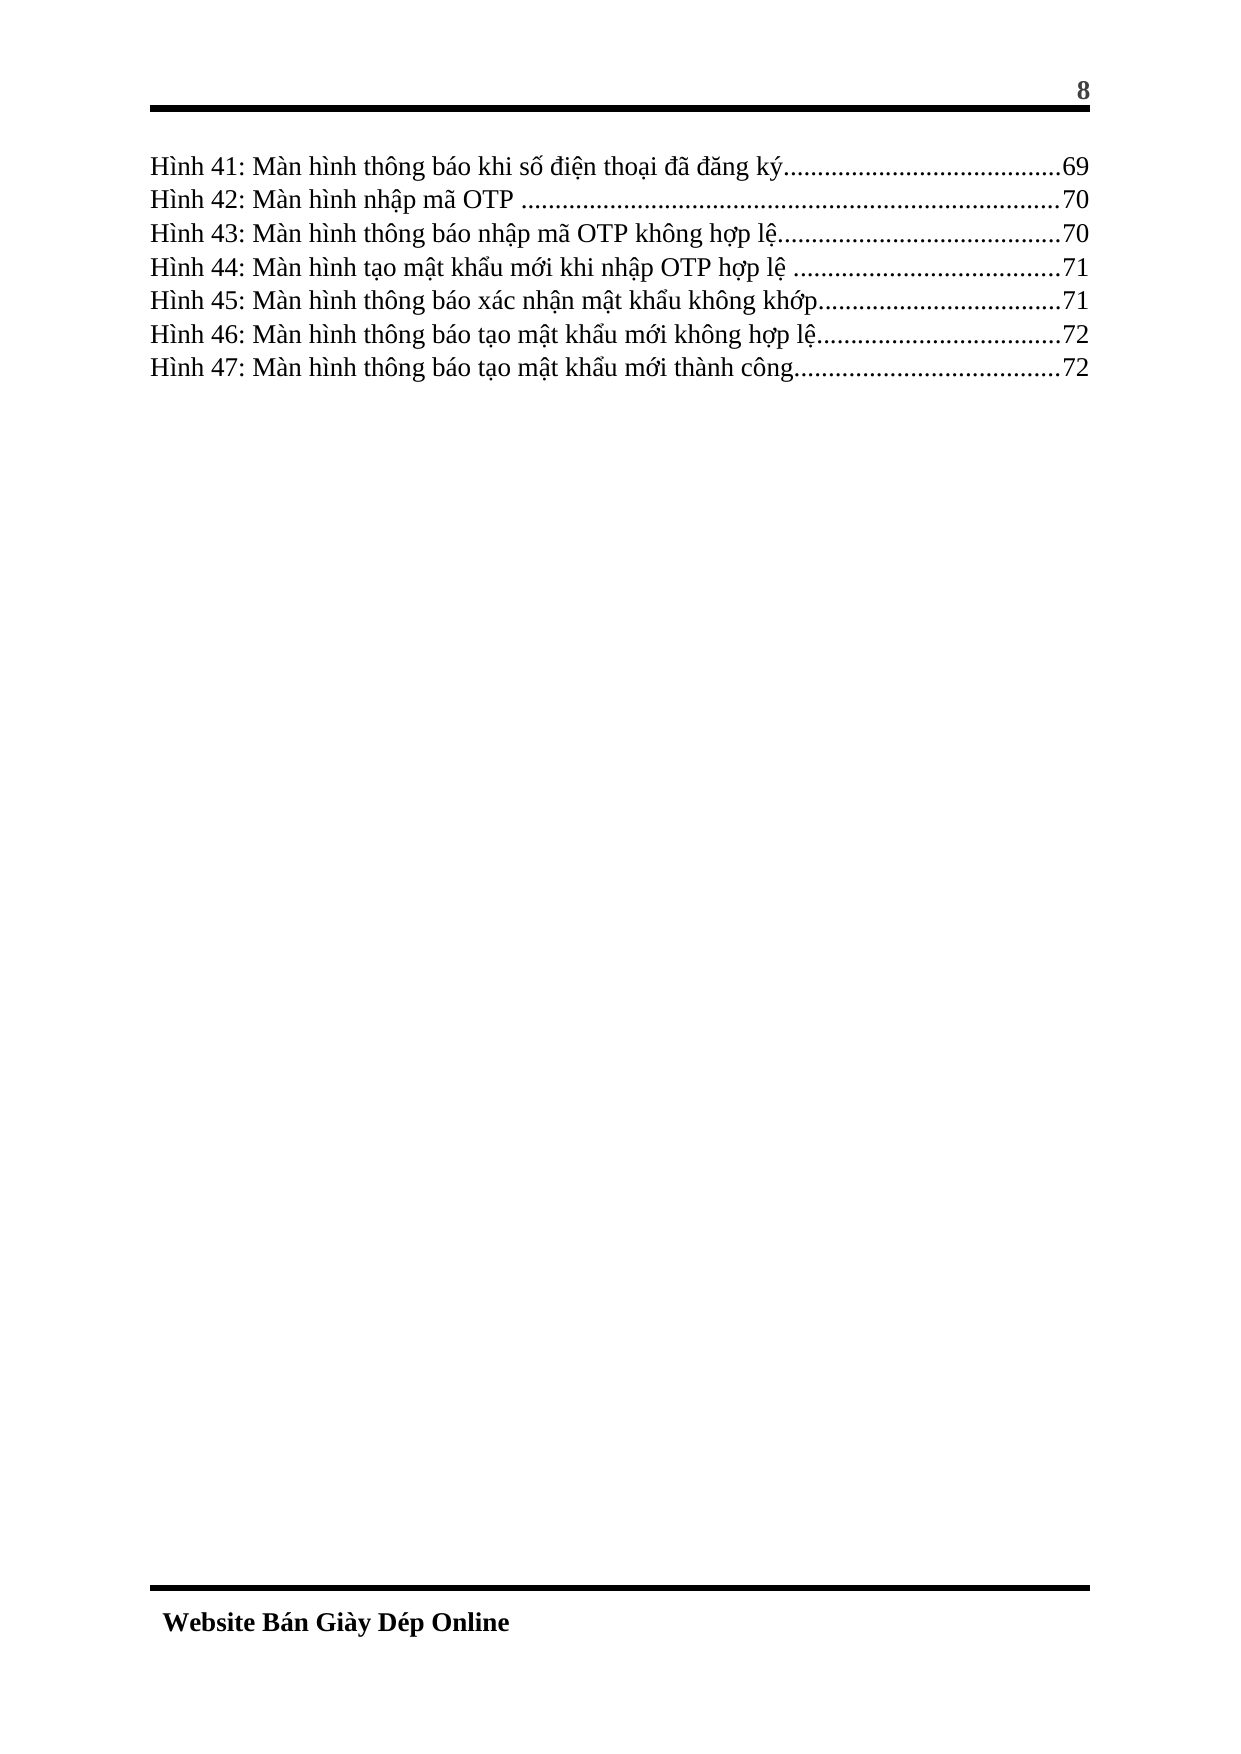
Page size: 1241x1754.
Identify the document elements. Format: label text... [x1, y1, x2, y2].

text Hình 41: Màn hình thông báo khi số điện thoại đã đăng ký. 69 [150, 150, 1090, 181]
text Hình 47: Màn hình thông báo tạo mật khẩu mới thành công. 72 [150, 351, 1090, 382]
text Hình 42: Màn hình nhập mã OTP . 70 [150, 183, 1090, 215]
text Hình 44: Màn hình tạo mật khẩu mới khi nhập OTP hợp lệ . 71 [150, 251, 1090, 282]
text Hình 46: Màn hình thông báo tạo mật khẩu mới không hợp lệ. 72 [150, 318, 1090, 349]
text Hình 45: Màn hình thông báo xác nhận mật khẩu không khớp. 71 [150, 284, 1090, 315]
text Hình 43: Màn hình thông báo nhập mã OTP không hợp lệ. 70 [150, 217, 1090, 248]
